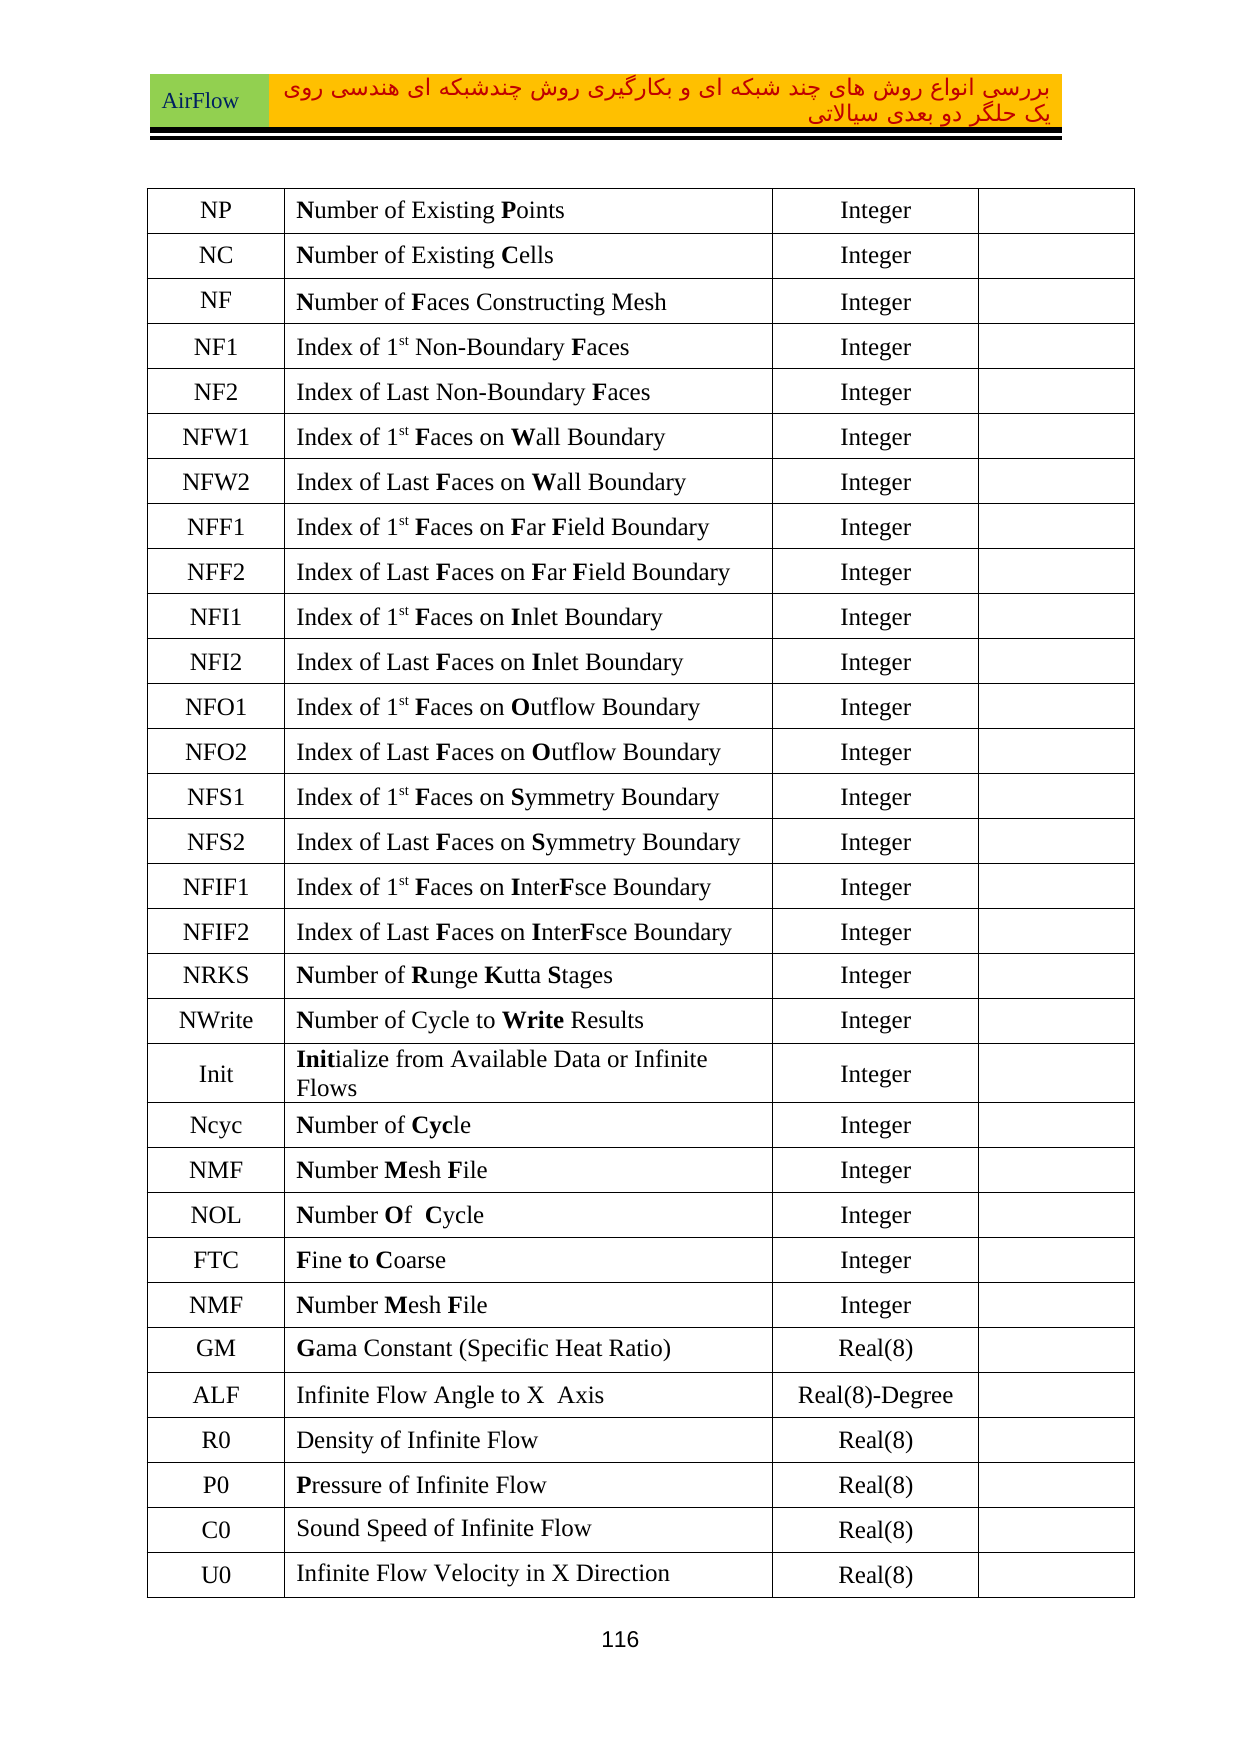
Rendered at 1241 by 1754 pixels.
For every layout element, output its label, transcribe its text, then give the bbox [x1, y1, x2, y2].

table_cell Integer [773, 1044, 978, 1102]
table_cell Index of Last Faces on Outflow Boundary [285, 729, 772, 773]
table_cell [979, 999, 1134, 1043]
table_cell Integer [773, 1238, 978, 1282]
table_cell NC [148, 234, 284, 278]
table_cell [979, 1238, 1134, 1282]
table_cell Integer [773, 774, 978, 818]
table_cell Index of 1st Faces on Wall Boundary [285, 414, 772, 458]
table_cell Number of Faces Constructing Mesh [285, 279, 772, 323]
table_cell [979, 414, 1134, 458]
table_cell C0 [148, 1508, 284, 1552]
table_cell Integer [773, 819, 978, 863]
table_cell NFI1 [148, 594, 284, 638]
table_cell NFIF2 [148, 909, 284, 953]
table_cell NF1 [148, 324, 284, 368]
table_cell Index of Last Faces on Wall Boundary [285, 459, 772, 503]
table_cell Number of Cycle [285, 1103, 772, 1147]
table_cell Real(8) [773, 1328, 978, 1372]
table_cell [979, 324, 1134, 368]
table_cell R0 [148, 1418, 284, 1462]
table_cell ALF [148, 1373, 284, 1417]
table_cell Number of Cycle to Write Results [285, 999, 772, 1043]
table_cell Integer [773, 1193, 978, 1237]
table_cell [979, 1193, 1134, 1237]
table_cell [979, 1418, 1134, 1462]
table_cell [979, 639, 1134, 683]
table_cell U0 [148, 1553, 284, 1597]
table_cell NFS2 [148, 819, 284, 863]
table_cell [979, 369, 1134, 413]
table_cell [979, 459, 1134, 503]
table_cell Initialize from Available Data or Infinite Flows [285, 1044, 772, 1102]
table_cell [979, 549, 1134, 593]
table_cell Index of 1st Faces on Outflow Boundary [285, 684, 772, 728]
table_cell [979, 864, 1134, 908]
table_cell NFF2 [148, 549, 284, 593]
table_cell Index of 1st Faces on Inlet Boundary [285, 594, 772, 638]
table_cell Integer [773, 1103, 978, 1147]
table_cell NOL [148, 1193, 284, 1237]
table_cell NRKS [148, 954, 284, 998]
table_cell NFS1 [148, 774, 284, 818]
table_cell NFF1 [148, 504, 284, 548]
table_cell FTC [148, 1238, 284, 1282]
table_cell [979, 1463, 1134, 1507]
table_cell Index of Last Faces on Inlet Boundary [285, 639, 772, 683]
table_cell Init [148, 1044, 284, 1102]
table_cell Real(8) [773, 1418, 978, 1462]
table_cell NFI2 [148, 639, 284, 683]
table_cell Integer [773, 594, 978, 638]
table_cell NWrite [148, 999, 284, 1043]
table_cell NFW1 [148, 414, 284, 458]
table_cell Gama Constant (Specific Heat Ratio) [285, 1328, 772, 1372]
table_cell Index of Last Non-Boundary Faces [285, 369, 772, 413]
table_cell Integer [773, 954, 978, 998]
table_cell Integer [773, 324, 978, 368]
table_cell Integer [773, 729, 978, 773]
table_cell Integer [773, 999, 978, 1043]
table_cell Fine to Coarse [285, 1238, 772, 1282]
table_cell Number of Existing Points [285, 189, 772, 233]
table_cell Real(8)-Degree [773, 1373, 978, 1417]
table_cell NP [148, 189, 284, 233]
table_cell Number of Runge Kutta Stages [285, 954, 772, 998]
table_cell [979, 1044, 1134, 1102]
table_cell Real(8) [773, 1508, 978, 1552]
table_cell NF [148, 279, 284, 323]
table_cell Integer [773, 864, 978, 908]
table_cell Integer [773, 1148, 978, 1192]
table_cell [979, 1373, 1134, 1417]
table_cell Integer [773, 414, 978, 458]
table_cell Number Mesh File [285, 1148, 772, 1192]
table_cell Number of Existing Cells [285, 234, 772, 278]
table_cell [979, 234, 1134, 278]
table_cell [979, 819, 1134, 863]
table_cell Integer [773, 369, 978, 413]
table_cell [979, 954, 1134, 998]
table_cell GM [148, 1328, 284, 1372]
table_cell [979, 504, 1134, 548]
table_cell [979, 1508, 1134, 1552]
table_cell Index of Last Faces on Far Field Boundary [285, 549, 772, 593]
table_cell Sound Speed of Infinite Flow [285, 1508, 772, 1552]
table_cell [979, 729, 1134, 773]
table_cell NFIF1 [148, 864, 284, 908]
table_cell Pressure of Infinite Flow [285, 1463, 772, 1507]
table_cell Number Of Cycle [285, 1193, 772, 1237]
table_cell Integer [773, 504, 978, 548]
table_cell Number Mesh File [285, 1283, 772, 1327]
table_cell Real(8) [773, 1463, 978, 1507]
table_cell Index of 1st Faces on Far Field Boundary [285, 504, 772, 548]
table_cell Integer [773, 639, 978, 683]
table_cell NFO2 [148, 729, 284, 773]
table_cell NFW2 [148, 459, 284, 503]
table_cell Integer [773, 279, 978, 323]
table_cell NF2 [148, 369, 284, 413]
table_cell Integer [773, 189, 978, 233]
table_cell Integer [773, 684, 978, 728]
table_cell P0 [148, 1463, 284, 1507]
table_cell Infinite Flow Velocity in X Direction [285, 1553, 772, 1597]
table_cell NMF [148, 1283, 284, 1327]
table_cell [979, 909, 1134, 953]
table_cell Index of Last Faces on Symmetry Boundary [285, 819, 772, 863]
table_cell [979, 1553, 1134, 1597]
table_cell Index of 1st Faces on Symmetry Boundary [285, 774, 772, 818]
table_cell Ncyc [148, 1103, 284, 1147]
table_cell [979, 279, 1134, 323]
table_cell [979, 1148, 1134, 1192]
table_cell Density of Infinite Flow [285, 1418, 772, 1462]
table_cell Index of 1st Faces on InterFsce Boundary [285, 864, 772, 908]
table_cell Infinite Flow Angle to X Axis [285, 1373, 772, 1417]
table_cell [979, 684, 1134, 728]
table_cell Integer [773, 549, 978, 593]
table_cell Integer [773, 1283, 978, 1327]
table_cell [979, 1103, 1134, 1147]
table_cell [979, 774, 1134, 818]
table_cell NFO1 [148, 684, 284, 728]
table_cell [979, 189, 1134, 233]
table_cell [979, 1328, 1134, 1372]
table_cell Integer [773, 234, 978, 278]
table_cell Index of 1st Non-Boundary Faces [285, 324, 772, 368]
table_cell Integer [773, 909, 978, 953]
table_cell [979, 1283, 1134, 1327]
table_cell [979, 594, 1134, 638]
table_cell Real(8) [773, 1553, 978, 1597]
table_cell NMF [148, 1148, 284, 1192]
table_cell Index of Last Faces on InterFsce Boundary [285, 909, 772, 953]
table_cell Integer [773, 459, 978, 503]
